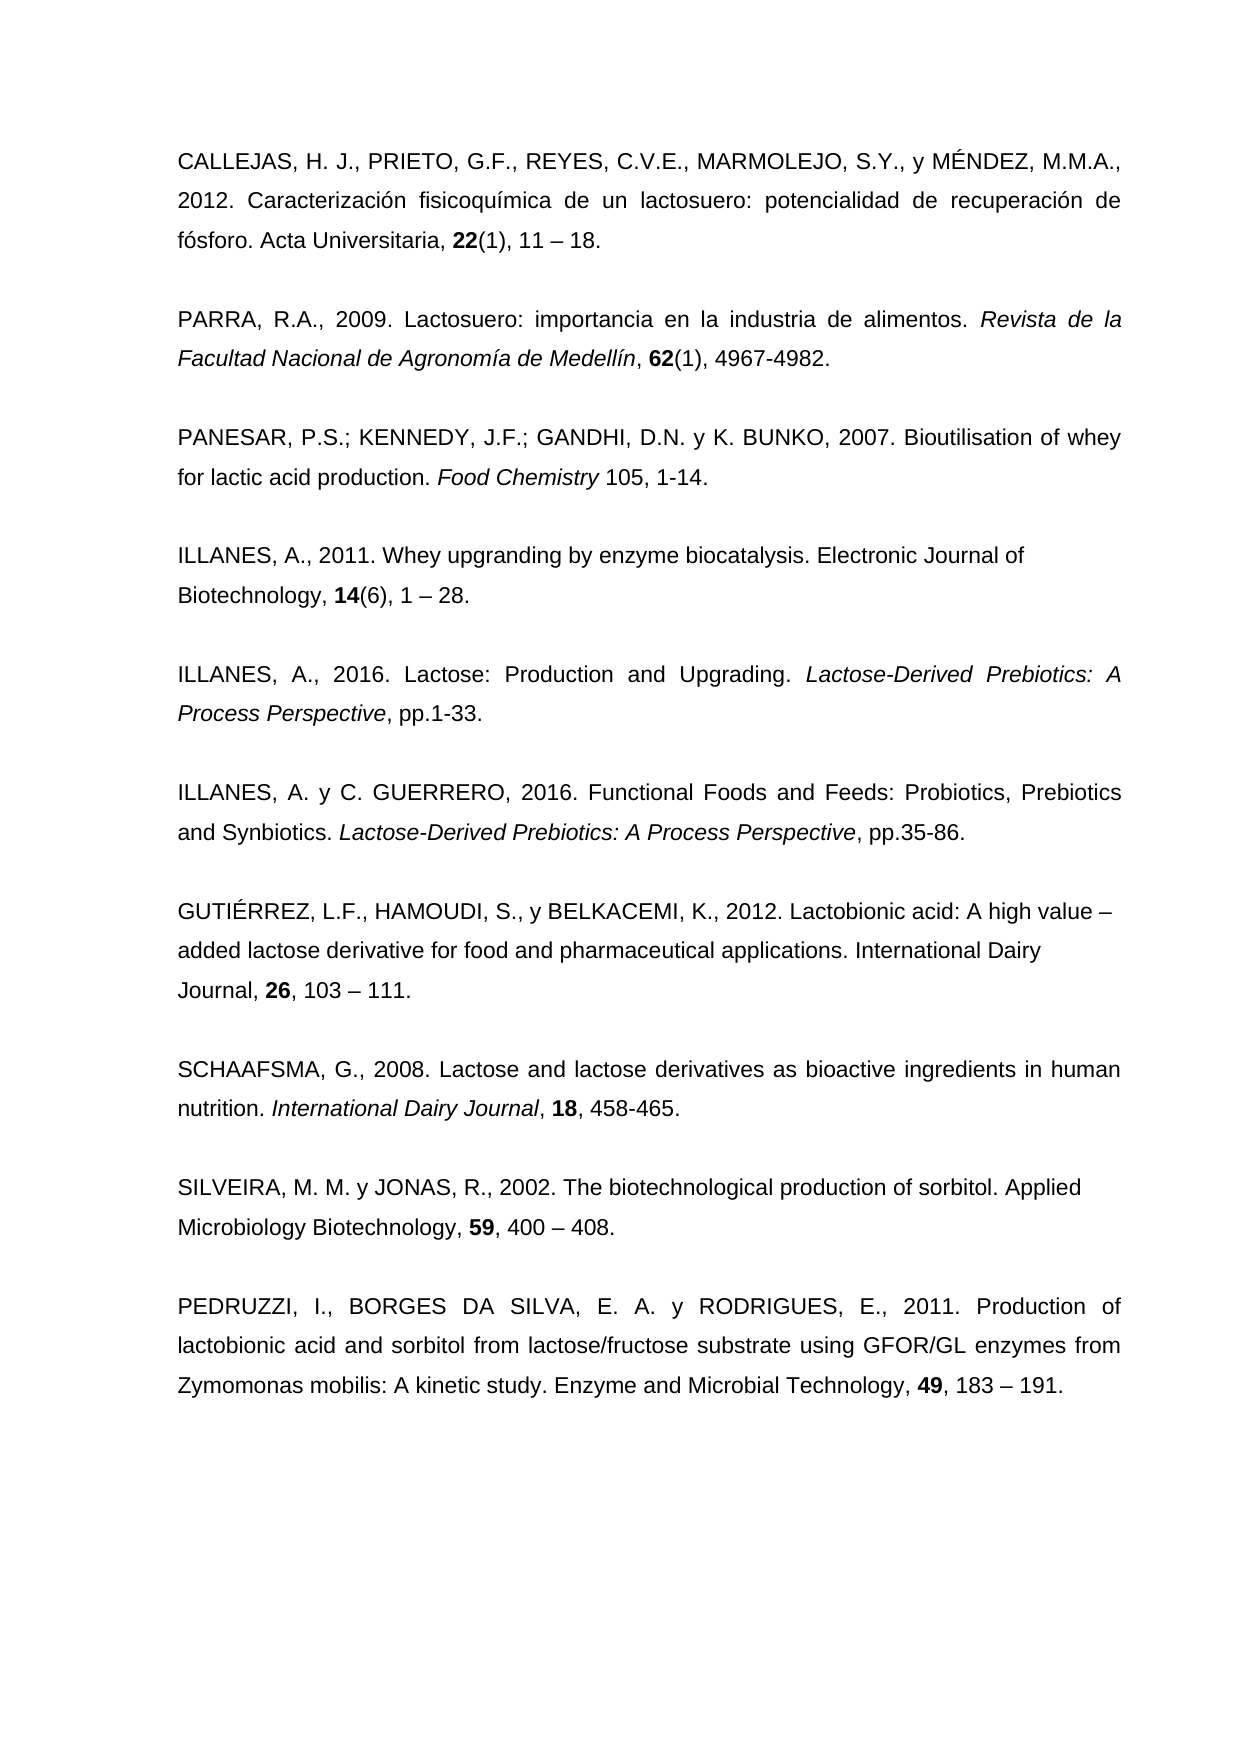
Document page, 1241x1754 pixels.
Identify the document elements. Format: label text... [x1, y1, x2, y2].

text ILLANES, A., 2011. Whey upgranding by enzyme biocatalysis. Electronic Journal of [177, 542, 1122, 569]
text ILLANES, A. y C. GUERRERO, 2016. Functional Foods and Feeds: Probiotics, Prebiotics and Synbiotics. Lactose-Derived Prebiotics: A Process Perspective, pp.35-86. [177, 779, 1122, 845]
text SILVEIRA, M. M. y JONAS, R., 2002. The biotechnological production of sorbitol. Applied [177, 1174, 1122, 1201]
text PEDRUZZI, I., BORGES DA SILVA, E. A. y RODRIGUES, E., 2011. Production of lactobionic acid and sorbitol from lactose/fructose substrate using GFOR/GL enzymes from Zymomonas mobilis: A kinetic study. Enzyme and Microbial Technology, 49, 183 – 191. [177, 1293, 1122, 1398]
text Biotechnology, 14(6), 1 – 28. [177, 582, 1122, 608]
text PANESAR, P.S.; KENNEDY, J.F.; GANDHI, D.N. y K. BUNKO, 2007. Bioutilisation of whey for lactic acid production. Food Chemistry 105, 1-14. [177, 424, 1122, 490]
text Microbiology Biotechnology, 59, 400 – 408. [177, 1214, 1122, 1240]
text Journal, 26, 103 – 111. [177, 977, 1122, 1003]
text CALLEJAS, H. J., PRIETO, G.F., REYES, C.V.E., MARMOLEJO, S.Y., y MÉNDEZ, M.M.A., 2012. Caracterización fisicoquímica de un lactosuero: potencialidad de recuperación de fósforo. Acta Universitaria, 22(1), 11 – 18. [177, 148, 1122, 253]
text PARRA, R.A., 2009. Lactosuero: importancia en la industria de alimentos. Revista de la Facultad Nacional de Agronomía de Medellín, 62(1), 4967-4982. [177, 306, 1122, 371]
text ILLANES, A., 2016. Lactose: Production and Upgrading. Lactose-Derived Prebiotics: A Process Perspective, pp.1-33. [177, 661, 1122, 727]
text added lactose derivative for food and pharmaceutical applications. International Dairy [177, 937, 1122, 964]
text GUTIÉRREZ, L.F., HAMOUDI, S., y BELKACEMI, K., 2012. Lactobionic acid: A high value – [177, 898, 1122, 924]
text SCHAAFSMA, G., 2008. Lactose and lactose derivatives as bioactive ingredients in human nutrition. International Dairy Journal, 18, 458-465. [177, 1056, 1122, 1122]
